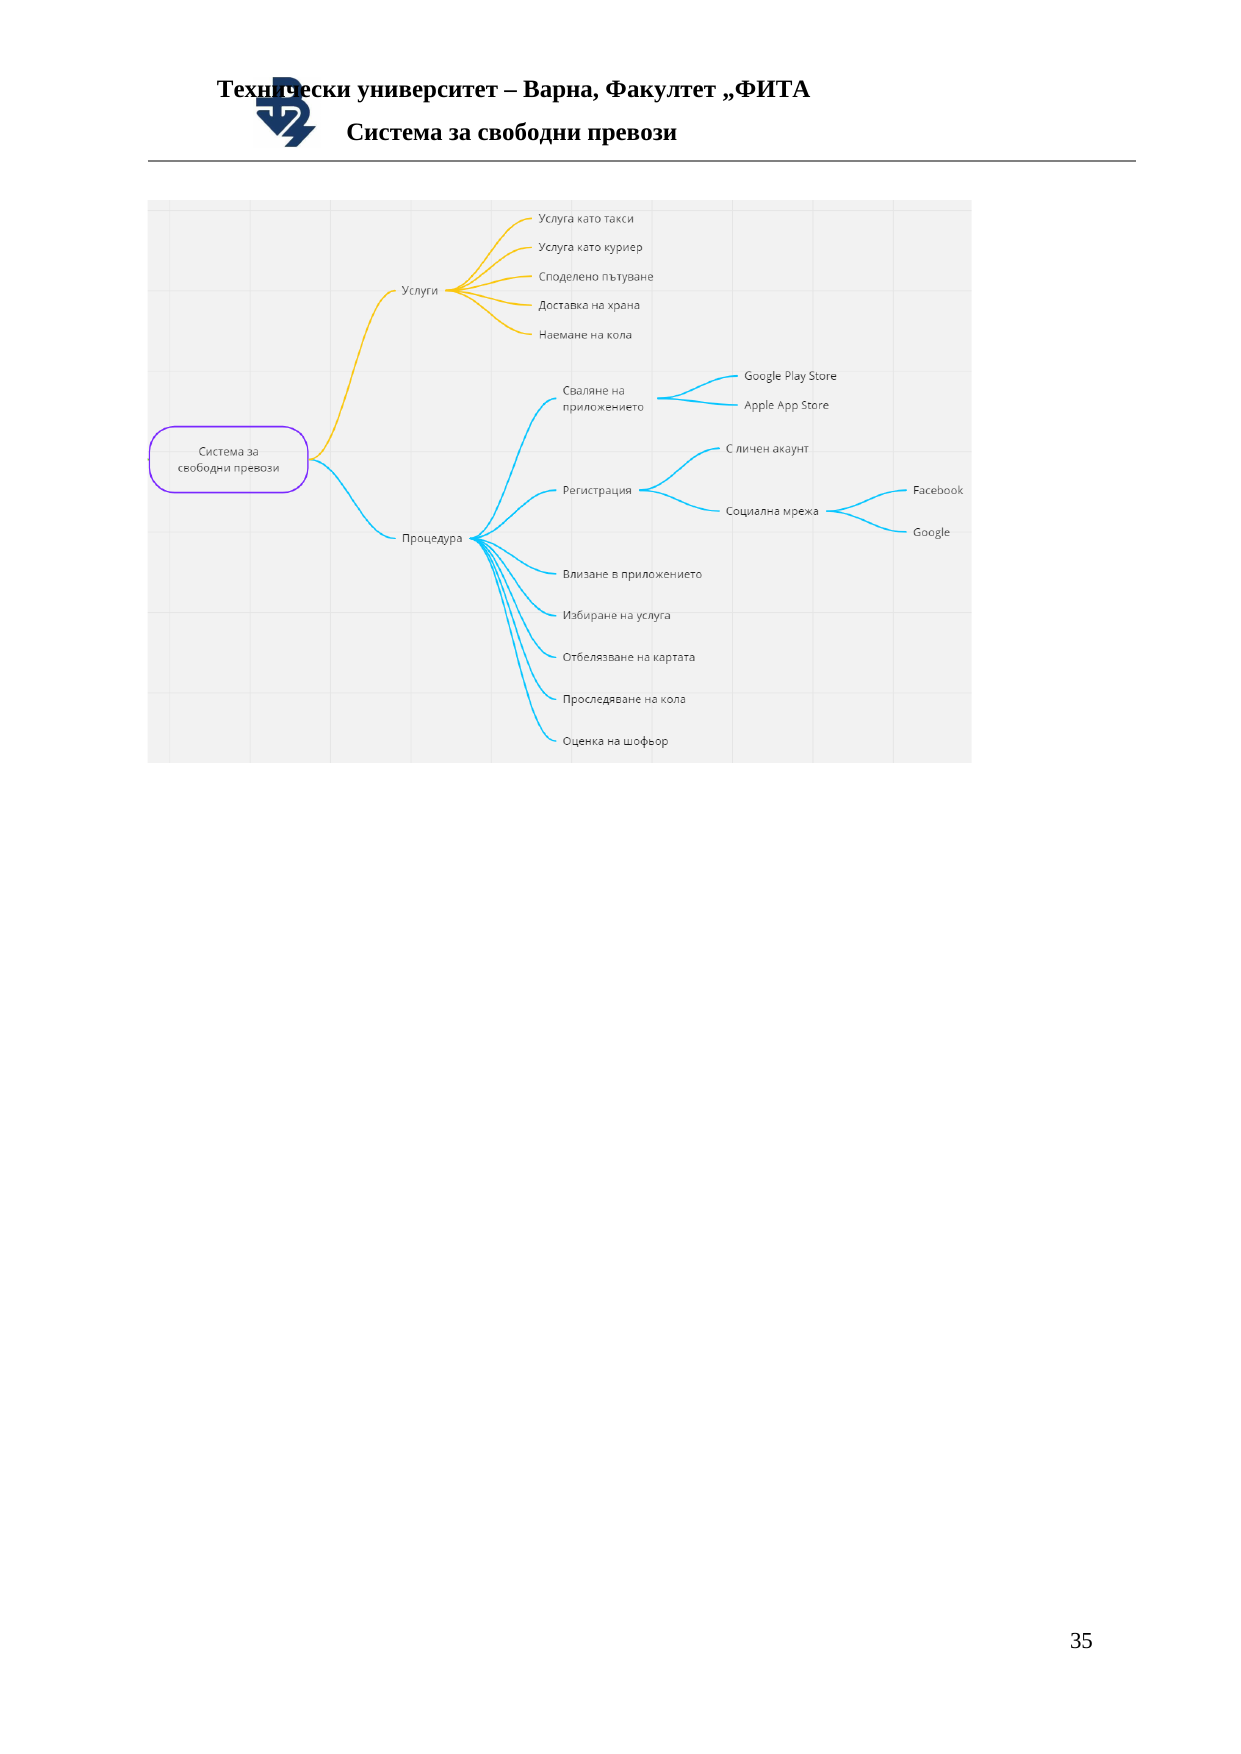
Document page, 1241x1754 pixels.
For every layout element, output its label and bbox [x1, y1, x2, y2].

picture [253, 77, 321, 148]
picture [315, 87, 321, 96]
picture [147, 200, 972, 763]
